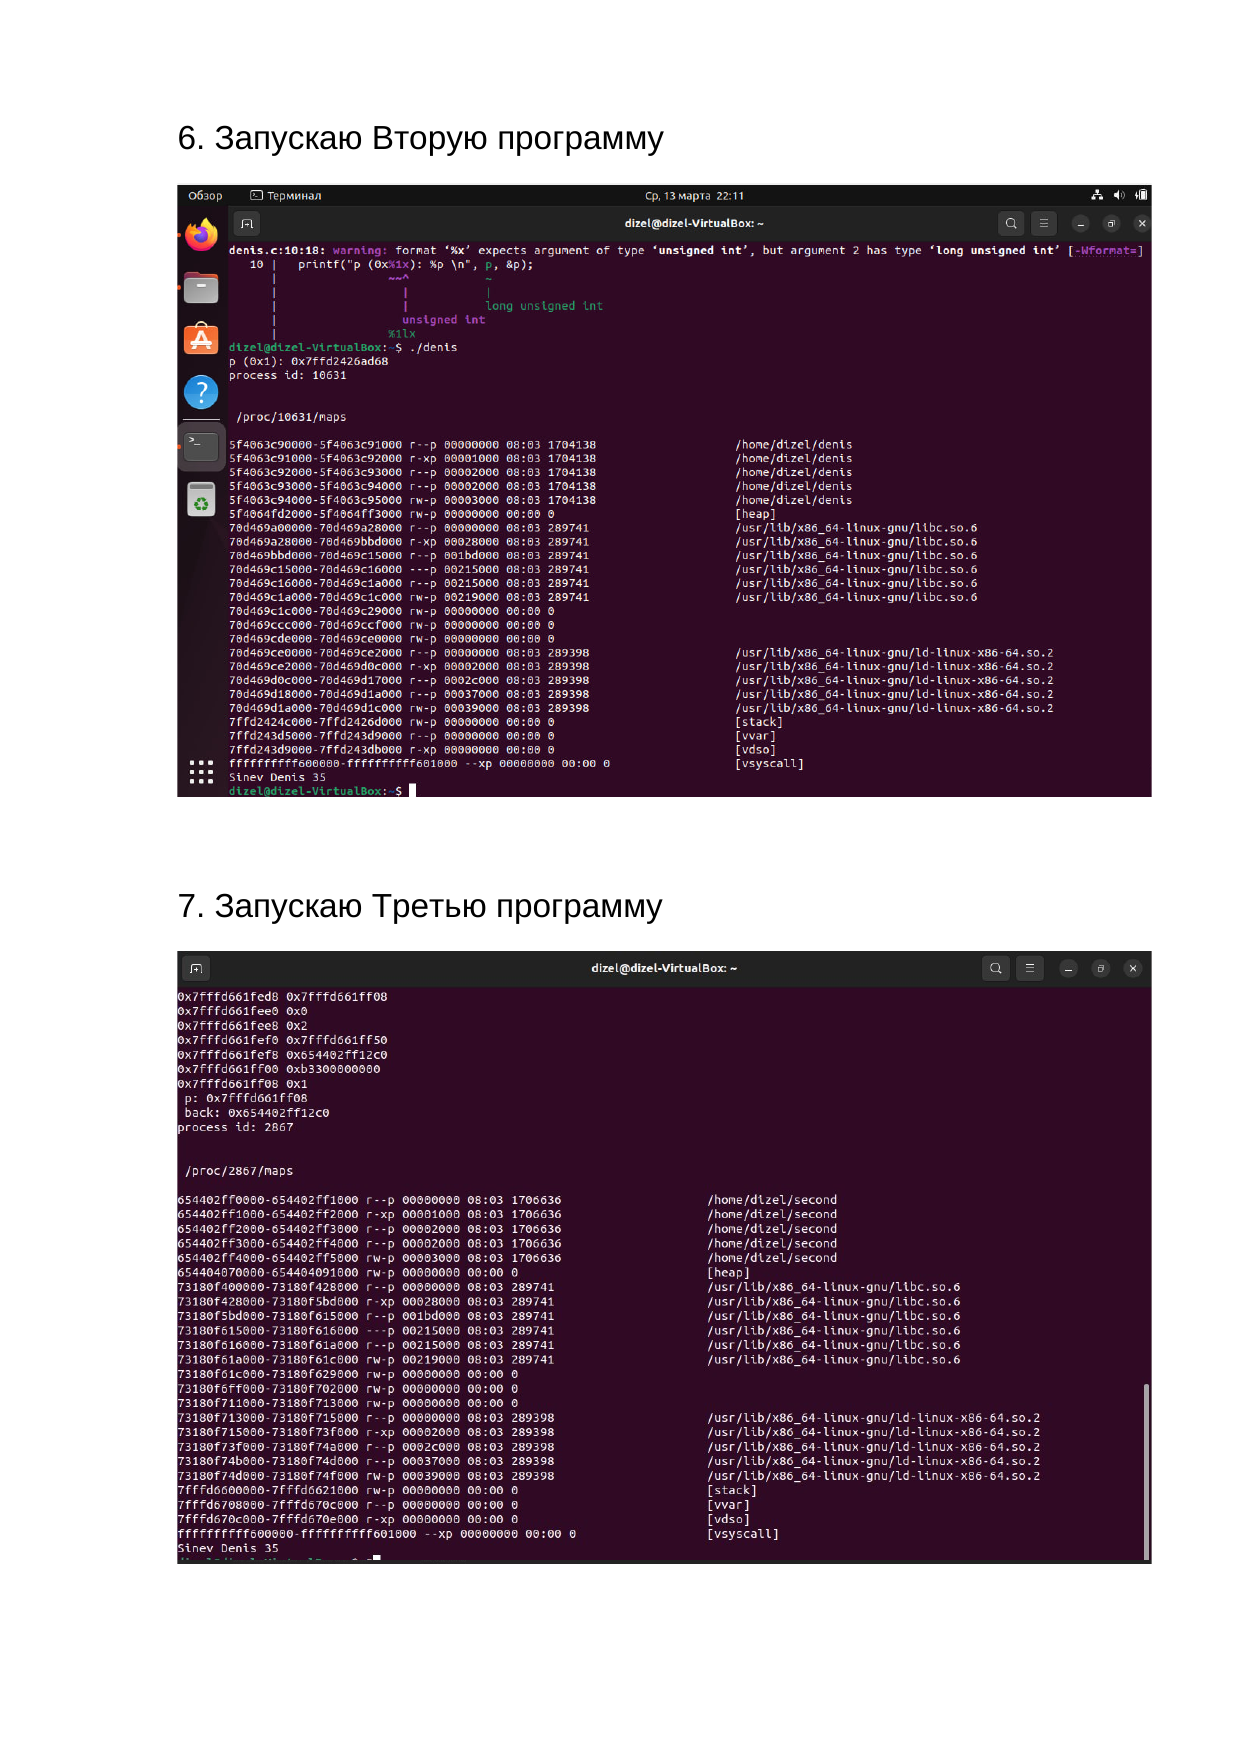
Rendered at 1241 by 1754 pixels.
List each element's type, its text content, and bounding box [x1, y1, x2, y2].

picture [177, 183, 1152, 797]
text 7. Запускаю Третью программу [177, 886, 1152, 925]
text 6. Запускаю Вторую программу [177, 118, 1152, 157]
picture [177, 951, 1152, 1564]
